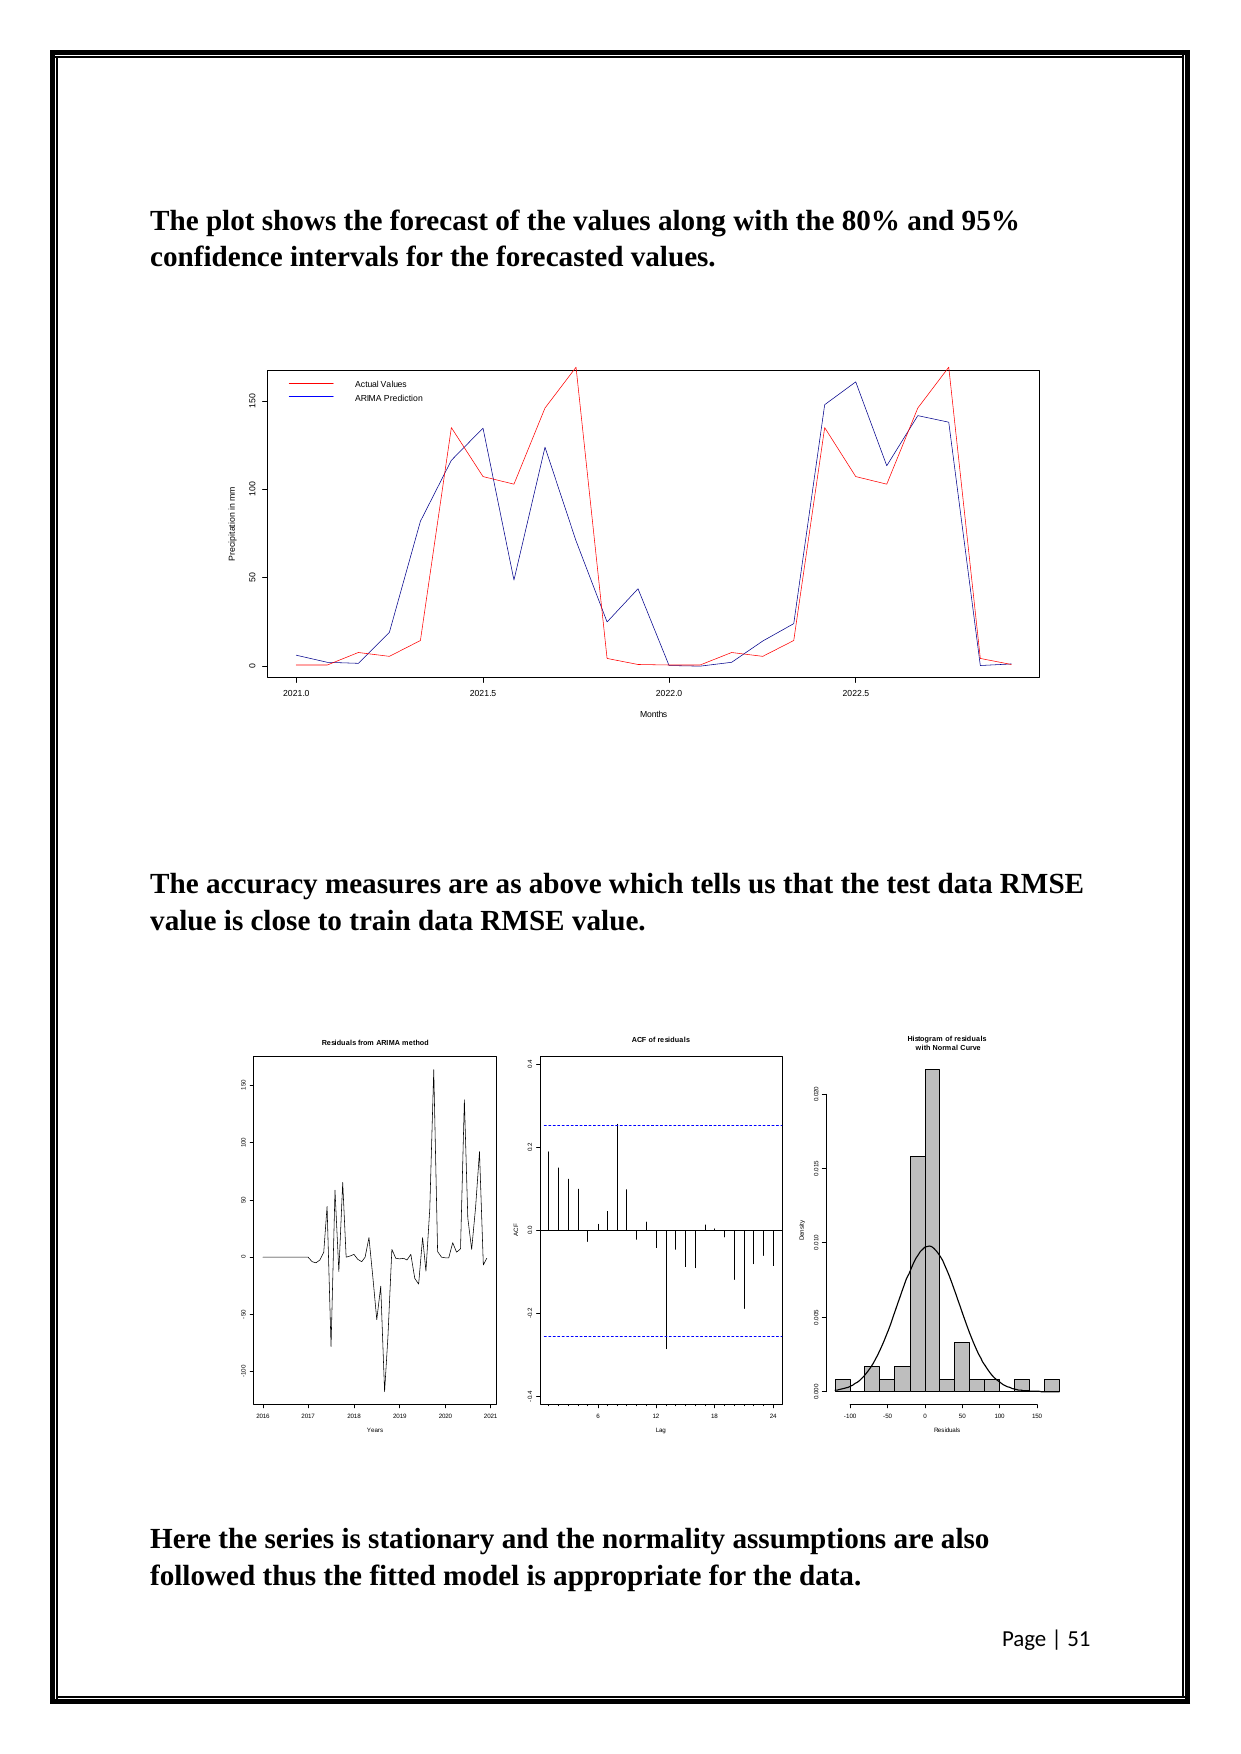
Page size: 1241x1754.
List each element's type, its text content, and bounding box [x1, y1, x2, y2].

text Here the series is stationary and the normality assumptions are also followed thus the fitted model is appropriate for the data. [150, 1521, 1090, 1591]
text The plot shows the forecast of the values along with the 80% and 95% confidence intervals for the forecasted values. [150, 203, 1090, 272]
text The accuracy measures are as above which tells us that the test data RMSE value is close to train data RMSE value. [150, 866, 1090, 936]
